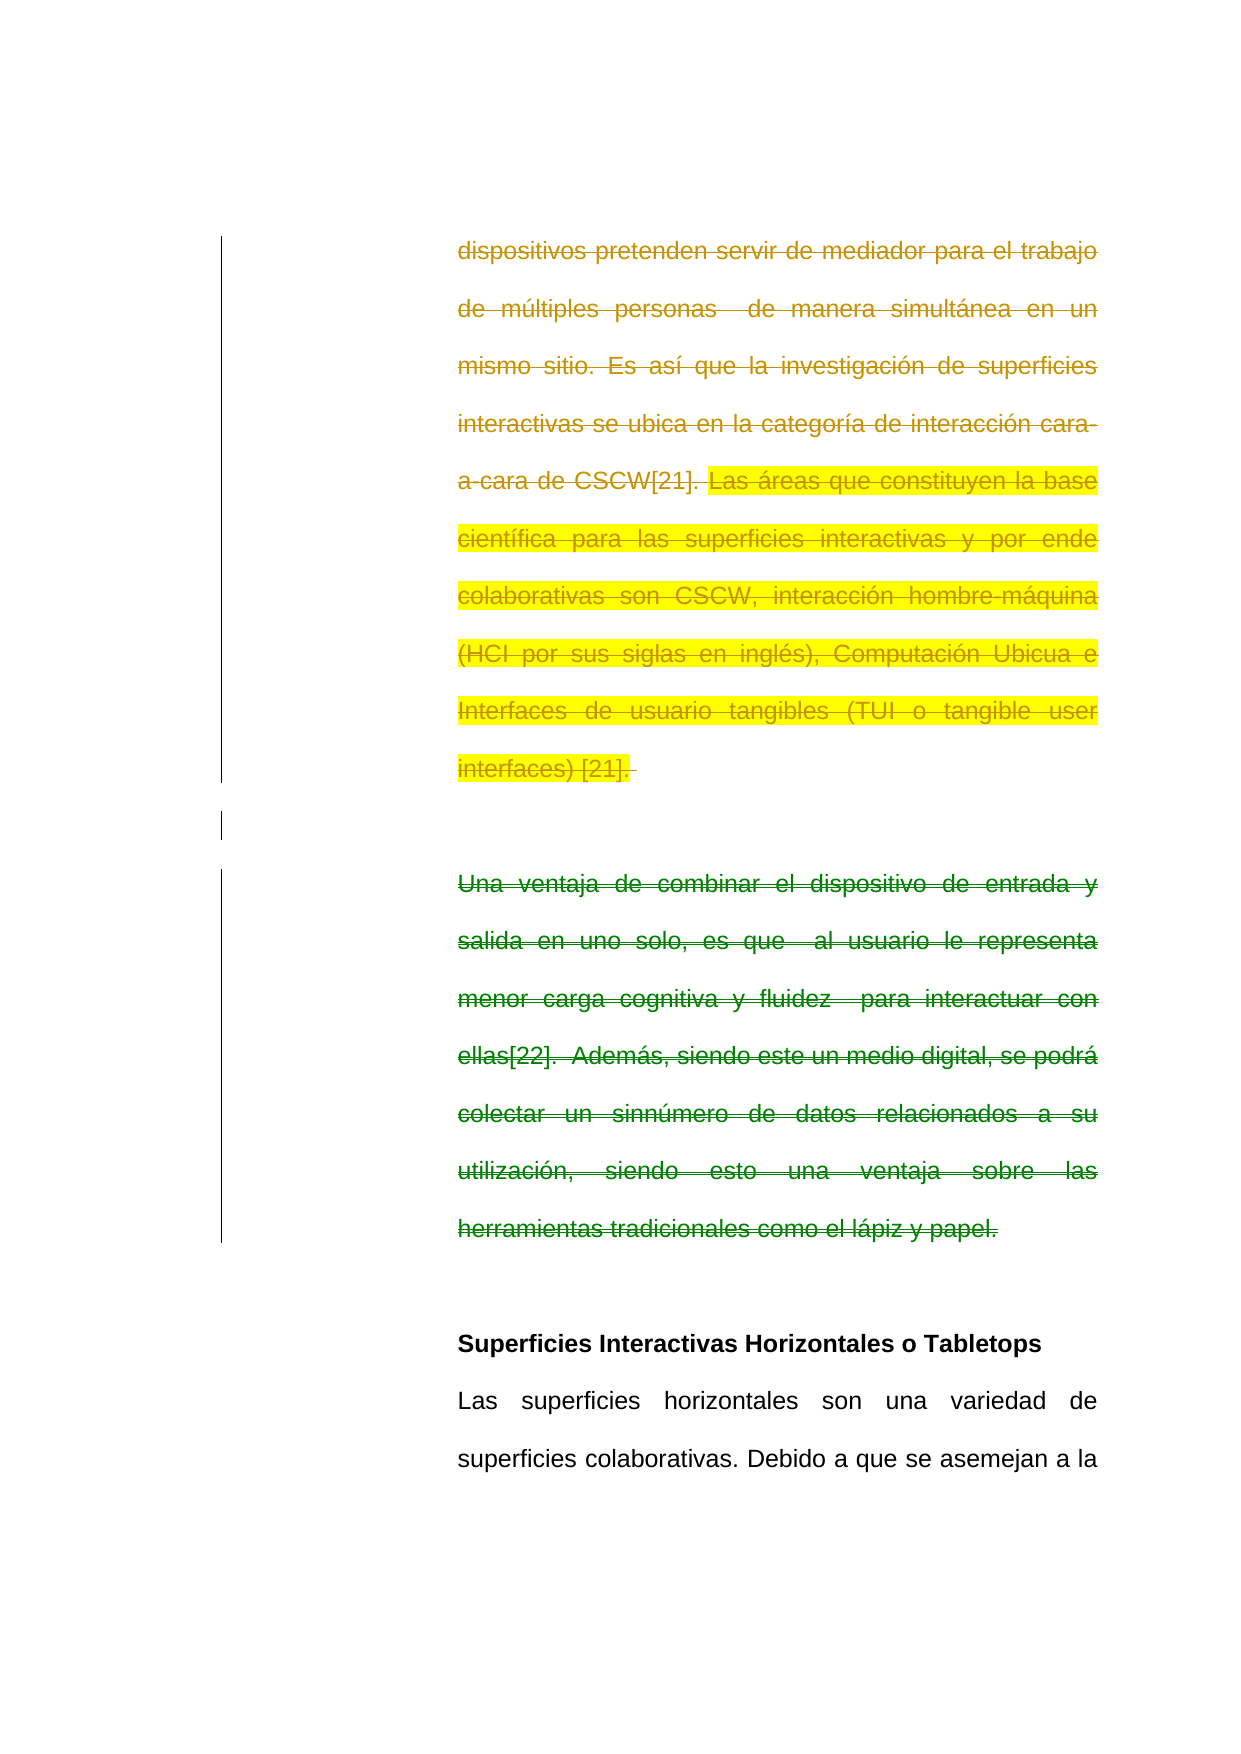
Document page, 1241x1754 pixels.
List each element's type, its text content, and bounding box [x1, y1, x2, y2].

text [457, 1386, 1098, 1472]
text Superficies Interactivas Horizontales o Tabletops [457, 1329, 1098, 1357]
